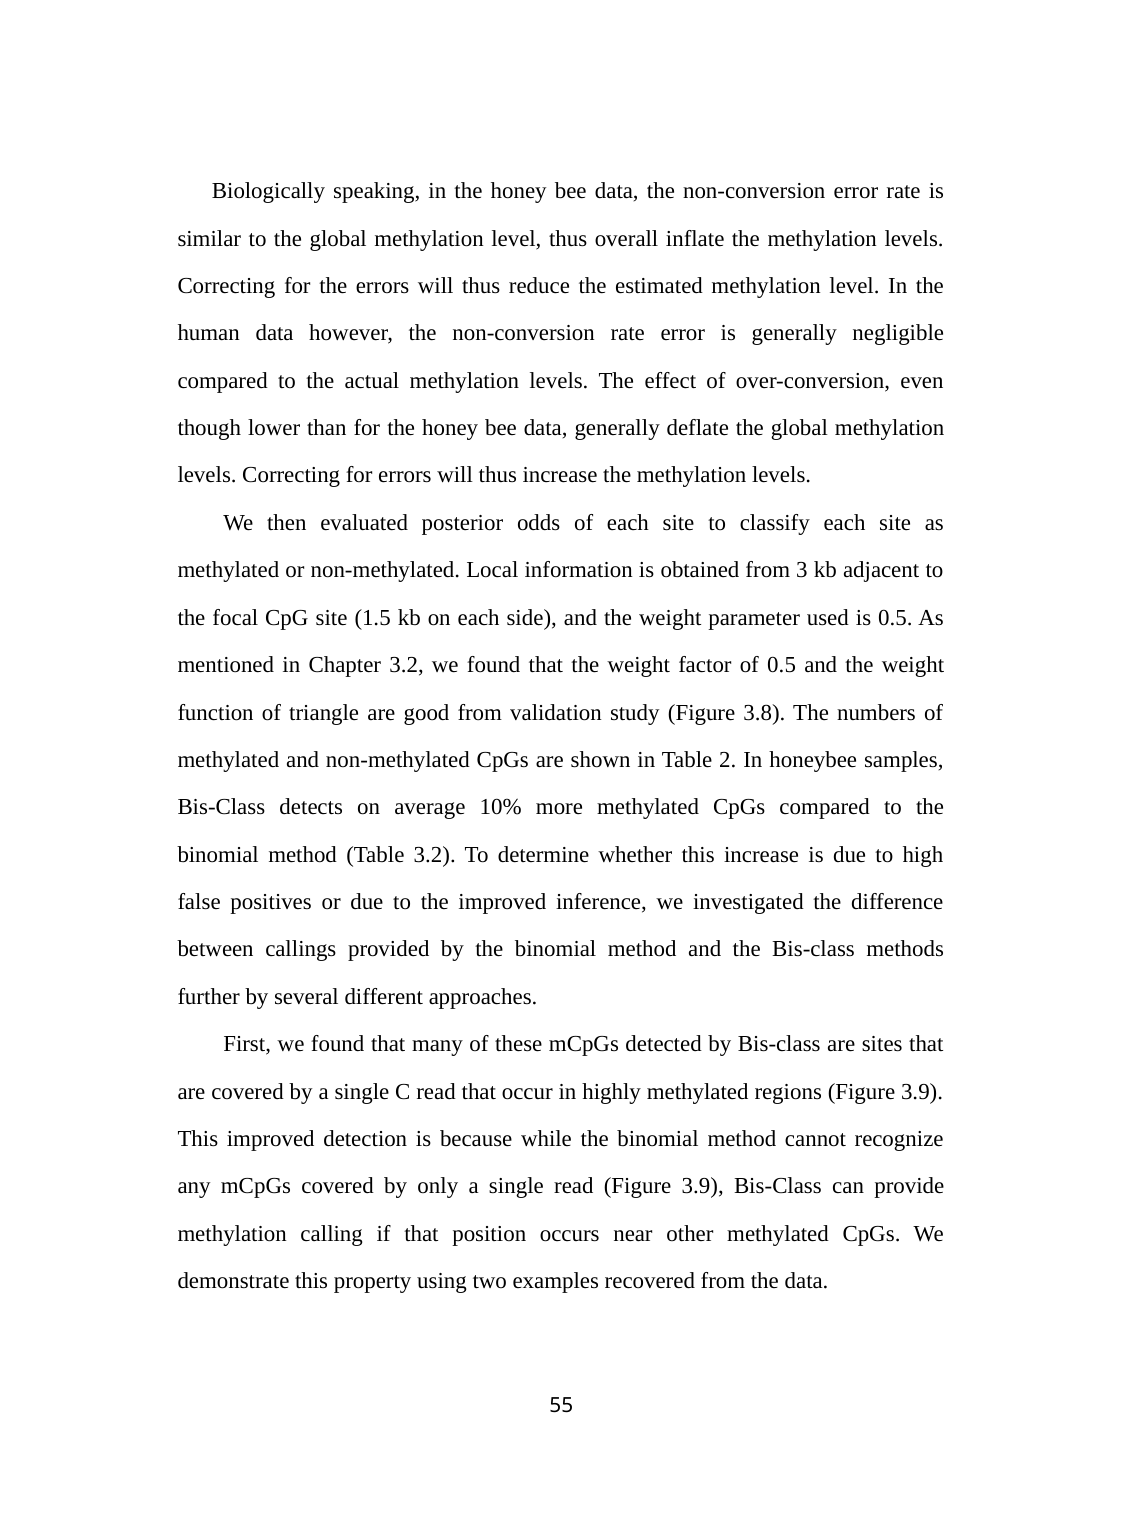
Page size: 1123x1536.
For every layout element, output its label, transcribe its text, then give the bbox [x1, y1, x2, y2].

text Biologically speaking, in the honey bee data, the non-conversion error rate is similar to the global methylation level, thus overall inflate the methylation levels. Correcting for the errors will thus reduce the estimated methylation level. In the human data however, the non-conversion rate error is generally negligible compared to the actual methylation levels. The effect of over-conversion, even though lower than for the honey bee data, generally deflate the global methylation levels. Correcting for errors will thus increase the methylation levels. [177, 177, 945, 488]
text First, we found that many of these mCpGs detected by Bis-class are sites that are covered by a single C read that occur in highly methylated regions (Figure 3.9). This improved detection is because while the binomial method cannot recognize any mCpGs covered by only a single read (Figure 3.9), Bis-Class can provide methylation calling if that position occurs near other methylated CpGs. We demonstrate this property using two examples recovered from the data. [177, 1030, 945, 1294]
text We then evaluated posterior odds of each site to classify each site as methylated or non-methylated. Local information is obtained from 3 kb adjacent to the focal CpG site (1.5 kb on each side), and the weight parameter used is 0.5. As mentioned in Chapter 3.2, we found that the weight factor of 0.5 and the weight function of triangle are good from validation study (Figure 3.8). The numbers of methylated and non-methylated CpGs are shown in Table 2. In honeybee samples, Bis-Class detects on average 10% more methylated CpGs compared to the binomial method (Table 3.2). To determine whether this increase is due to high false positives or due to the improved inference, we investigated the difference between callings provided by the binomial method and the Bis-class methods further by several different approaches. [177, 509, 945, 1009]
